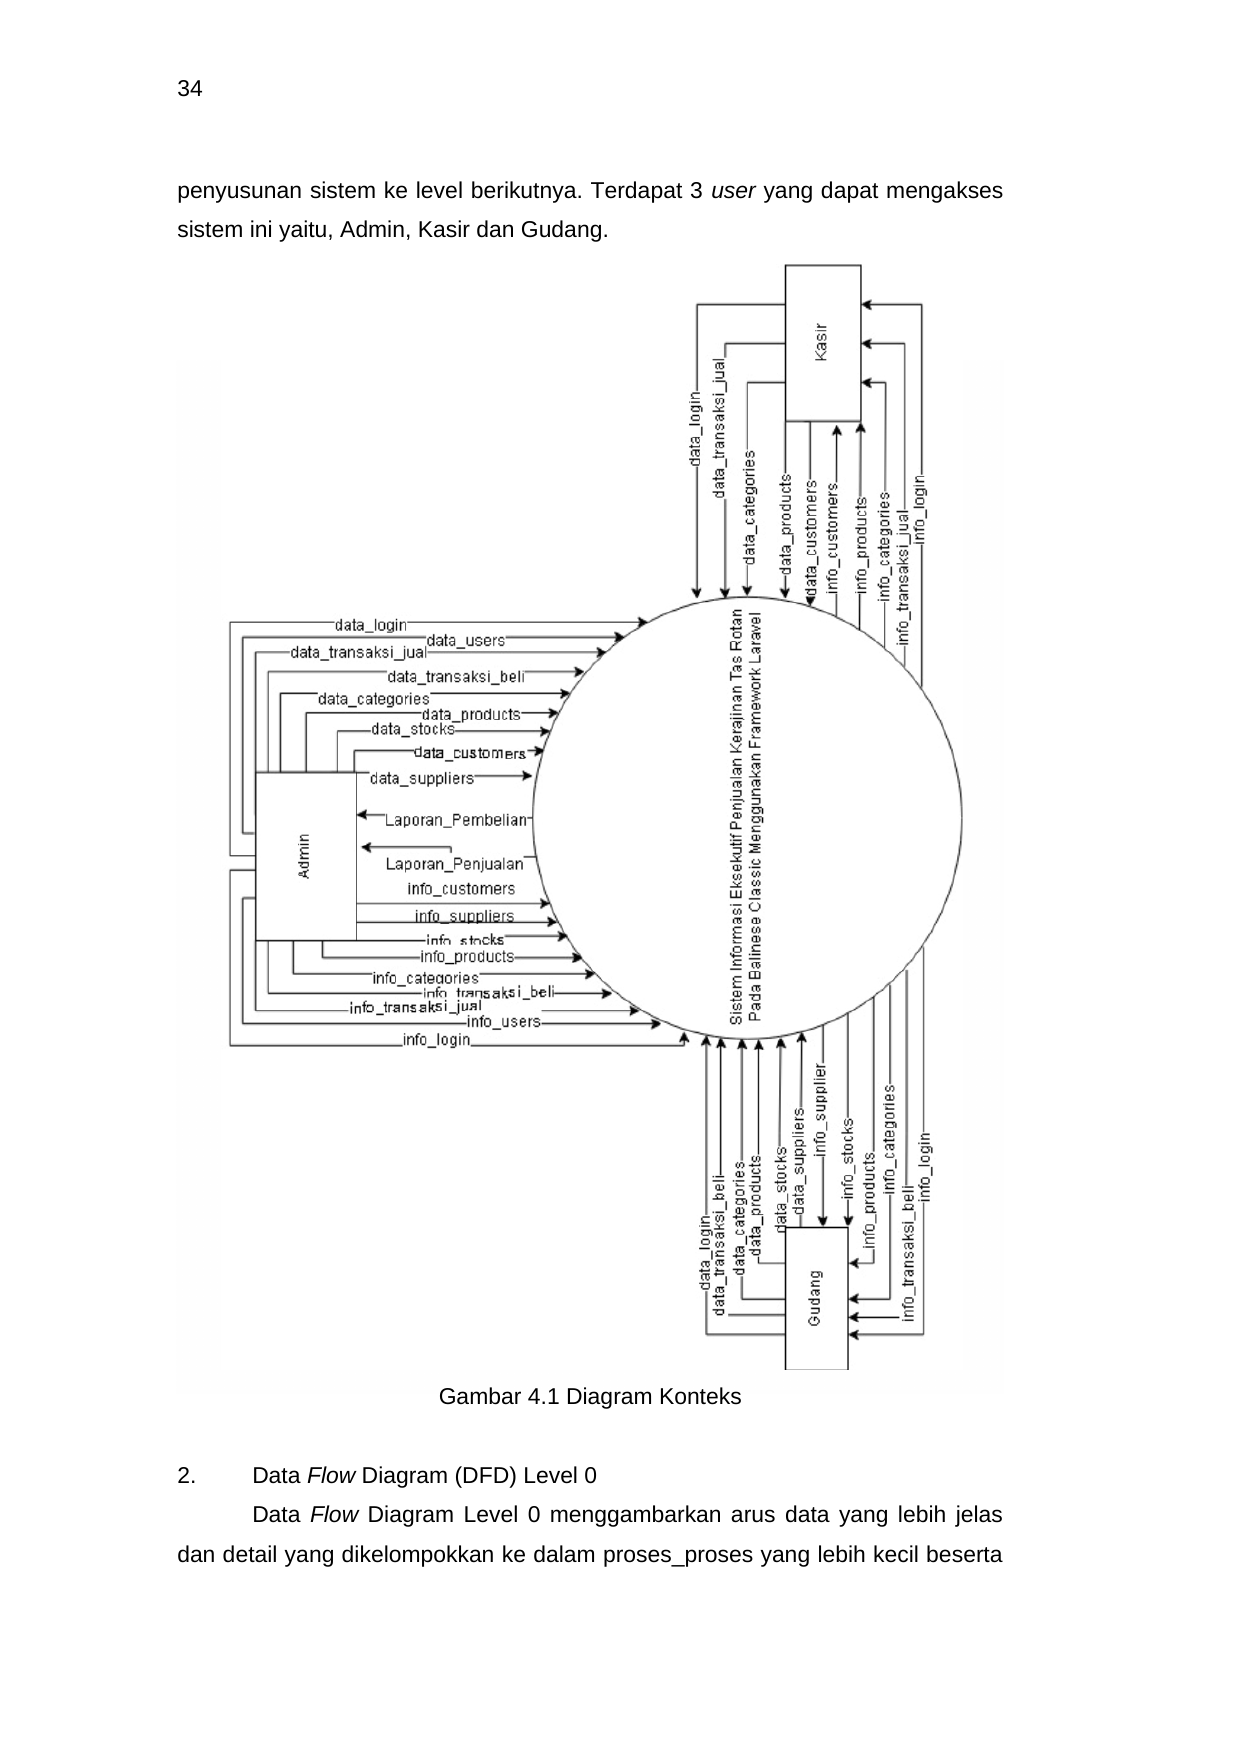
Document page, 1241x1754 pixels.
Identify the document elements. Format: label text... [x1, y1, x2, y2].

list Data Flow Diagram (DFD) Level 0 [177, 1462, 1003, 1488]
picture [221, 265, 963, 1370]
text Gambar 4.1 Diagram Konteks [177, 1383, 1003, 1409]
